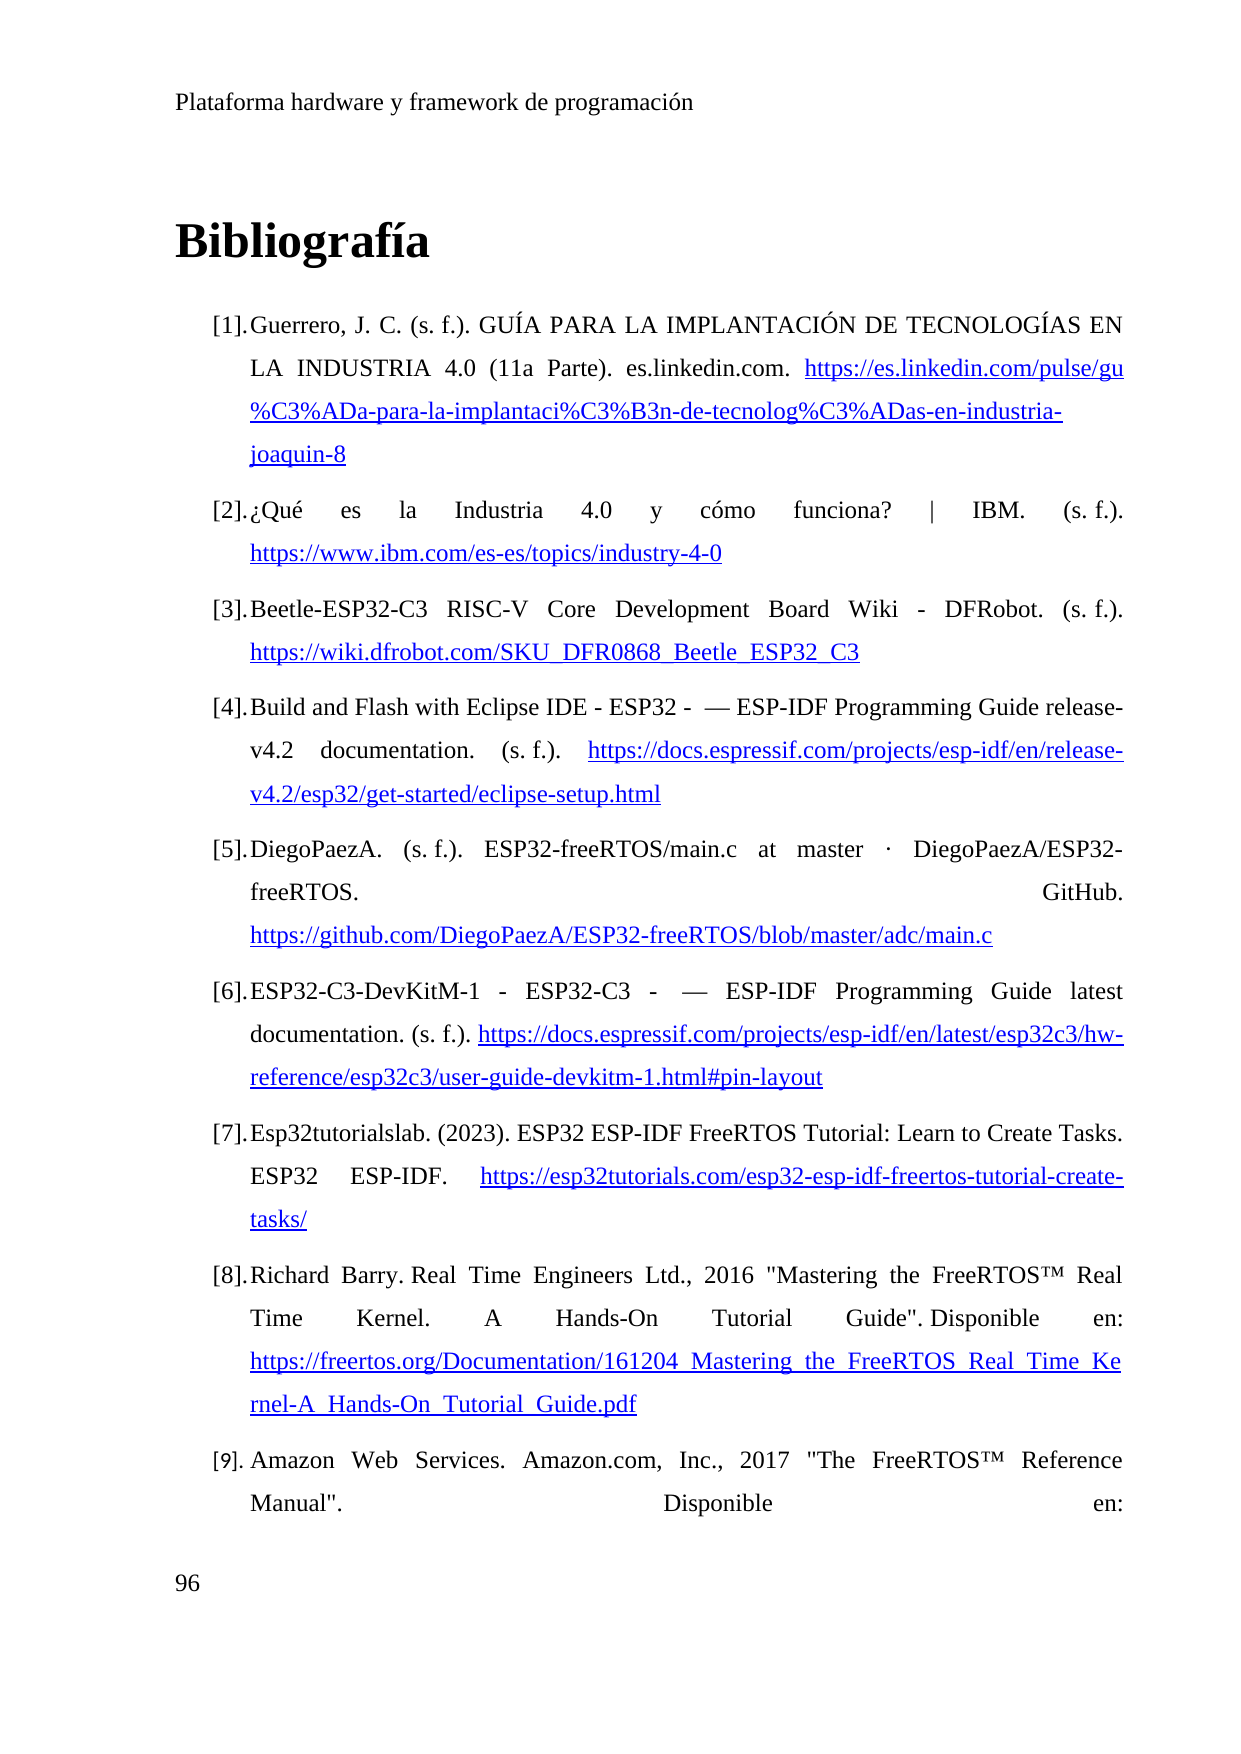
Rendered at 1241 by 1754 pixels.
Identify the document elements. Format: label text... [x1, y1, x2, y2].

list ¿Qué es la Industria 4.0 y cómo funciona? | IBM. (s. f.). https://www.ibm.com/es-es/topics/industry-4-0 [212, 495, 1123, 567]
list Richard Barry. Real Time Engineers Ltd., 2016 "Mastering the FreeRTOS™ Real Time Kernel. A Hands-On Tutorial Guide". Disponible en: https://freertos.org/Documentation/161204_Mastering_the_FreeRTOS_Real_Time_Kernel-A_Hands-On_Tutorial_Guide.pdf [212, 1260, 1123, 1418]
list Guerrero, J. C. (s. f.). GUÍA PARA LA IMPLANTACIÓN DE TECNOLOGÍAS EN LA INDUSTRIA 4.0 (11a Parte). es.linkedin.com. https://es.linkedin.com/pulse/gu%C3%ADa-para-la-implantaci%C3%B3n-de-tecnolog%C3%ADas-en-industria-joaquin-8 [212, 310, 1123, 468]
list Esp32tutorialslab. (2023). ESP32 ESP-IDF FreeRTOS Tutorial: Learn to Create Tasks. ESP32 ESP-IDF. https://esp32tutorials.com/esp32-esp-idf-freertos-tutorial-create-tasks/ [212, 1118, 1123, 1233]
subtitle Bibliografía [175, 211, 972, 269]
list Build and Flash with Eclipse IDE - ESP32 - — ESP-IDF Programming Guide release-v4.2 documentation. (s. f.). https://docs.espressif.com/projects/esp-idf/en/release-v4.2/esp32/get-started/eclipse-setup.html [212, 692, 1123, 807]
list Beetle-ESP32-C3 RISC-V Core Development Board Wiki - DFRobot. (s. f.). https://wiki.dfrobot.com/SKU_DFR0868_Beetle_ESP32_C3 [212, 594, 1123, 666]
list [212, 1445, 1123, 1517]
list DiegoPaezA. (s. f.). ESP32-freeRTOS/main.c at master · DiegoPaezA/ESP32-freeRTOS. GitHub. https://github.com/DiegoPaezA/ESP32-freeRTOS/blob/master/adc/main.c [212, 834, 1123, 949]
list ESP32-C3-DevKitM-1 - ESP32-C3 - — ESP-IDF Programming Guide latest documentation. (s. f.). https://docs.espressif.com/projects/esp-idf/en/latest/esp32c3/hw-reference/esp32c3/user-guide-devkitm-1.html#pin-layout [212, 976, 1123, 1091]
